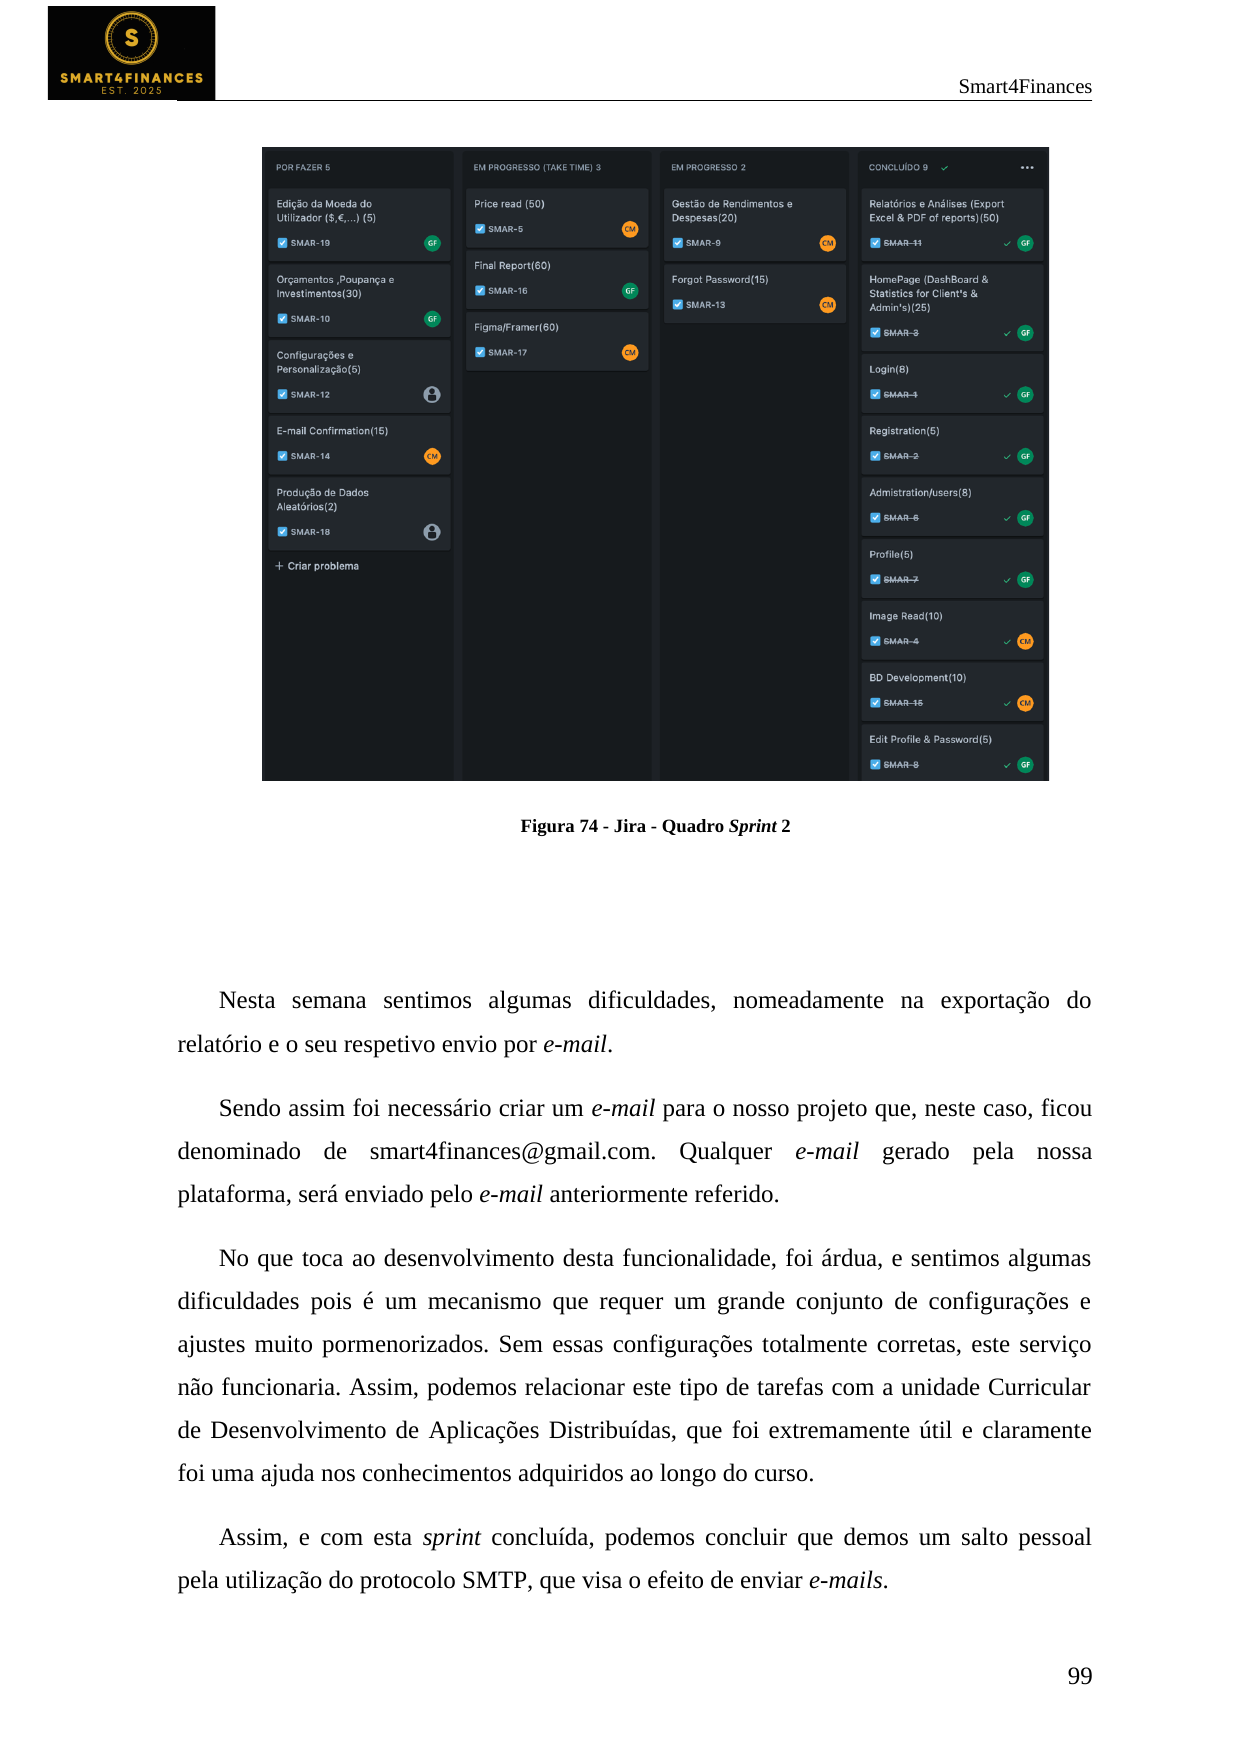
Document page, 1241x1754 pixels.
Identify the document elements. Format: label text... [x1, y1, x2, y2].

text Assim, e com esta sprint concluída, podemos concluir que demos um salto pessoal pela utilização do protocolo SMTP, que visa o efeito de enviar e-mails. [177, 1522, 1092, 1594]
text Figura 74 - Jira - Quadro Sprint 2 [177, 815, 1092, 837]
picture [47, 6, 216, 100]
text Sendo assim foi necessário criar um e-mail para o nosso projeto que, neste caso, ficou denominado de smart4finances@gmail.com. Qualquer e-mail gerado pela nossa plataforma, será enviado pelo e-mail anteriormente referido. [177, 1093, 1092, 1208]
text No que toca ao desenvolvimento desta funcionalidade, foi árdua, e sentimos algumas dificuldades pois é um mecanismo que requer um grande conjunto de configurações e ajustes muito pormenorizados. Sem essas configurações totalmente corretas, este serviço não funcionaria. Assim, podemos relacionar este tipo de tarefas com a unidade Curricular de Desenvolvimento de Aplicações Distribuídas, que foi extremamente útil e claramente foi uma ajuda nos conhecimentos adquiridos ao longo do curso. [177, 1243, 1092, 1487]
text Nesta semana sentimos algumas dificuldades, nomeadamente na exportação do relatório e o seu respetivo envio por e-mail. [177, 986, 1092, 1057]
picture [262, 147, 1050, 781]
